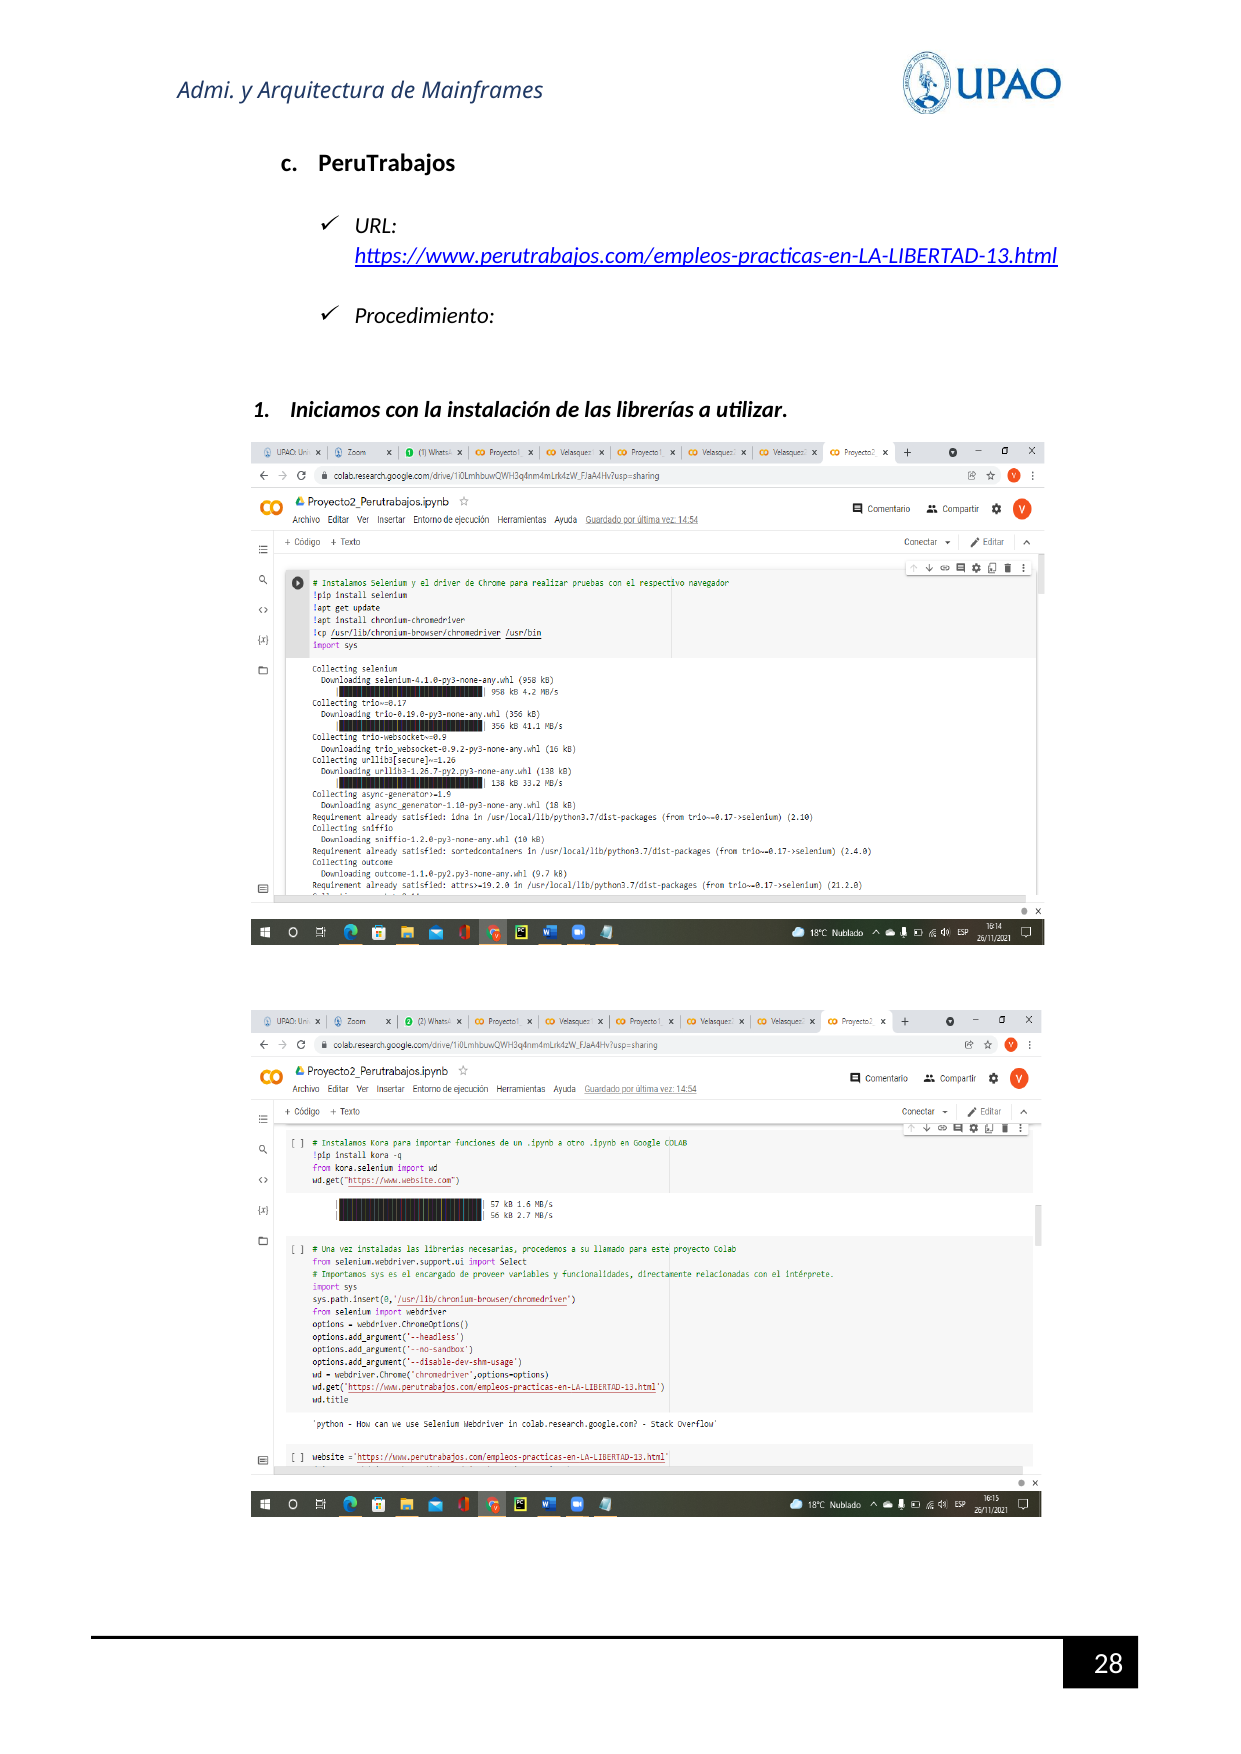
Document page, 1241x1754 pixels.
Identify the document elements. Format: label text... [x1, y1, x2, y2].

list https://www.perutrabajos.com/empleos-practicas-en-LA-LIBERTAD-13.html [354, 241, 1063, 269]
list URL: [317, 211, 1063, 239]
picture [251, 442, 1045, 945]
list PeruTrabajos [281, 148, 1063, 178]
list Iniciamos con la instalación de las librerías a utilizar. [252, 395, 1063, 423]
picture [899, 48, 1063, 114]
list Procedimiento: [317, 301, 1063, 329]
picture [251, 1010, 1042, 1517]
